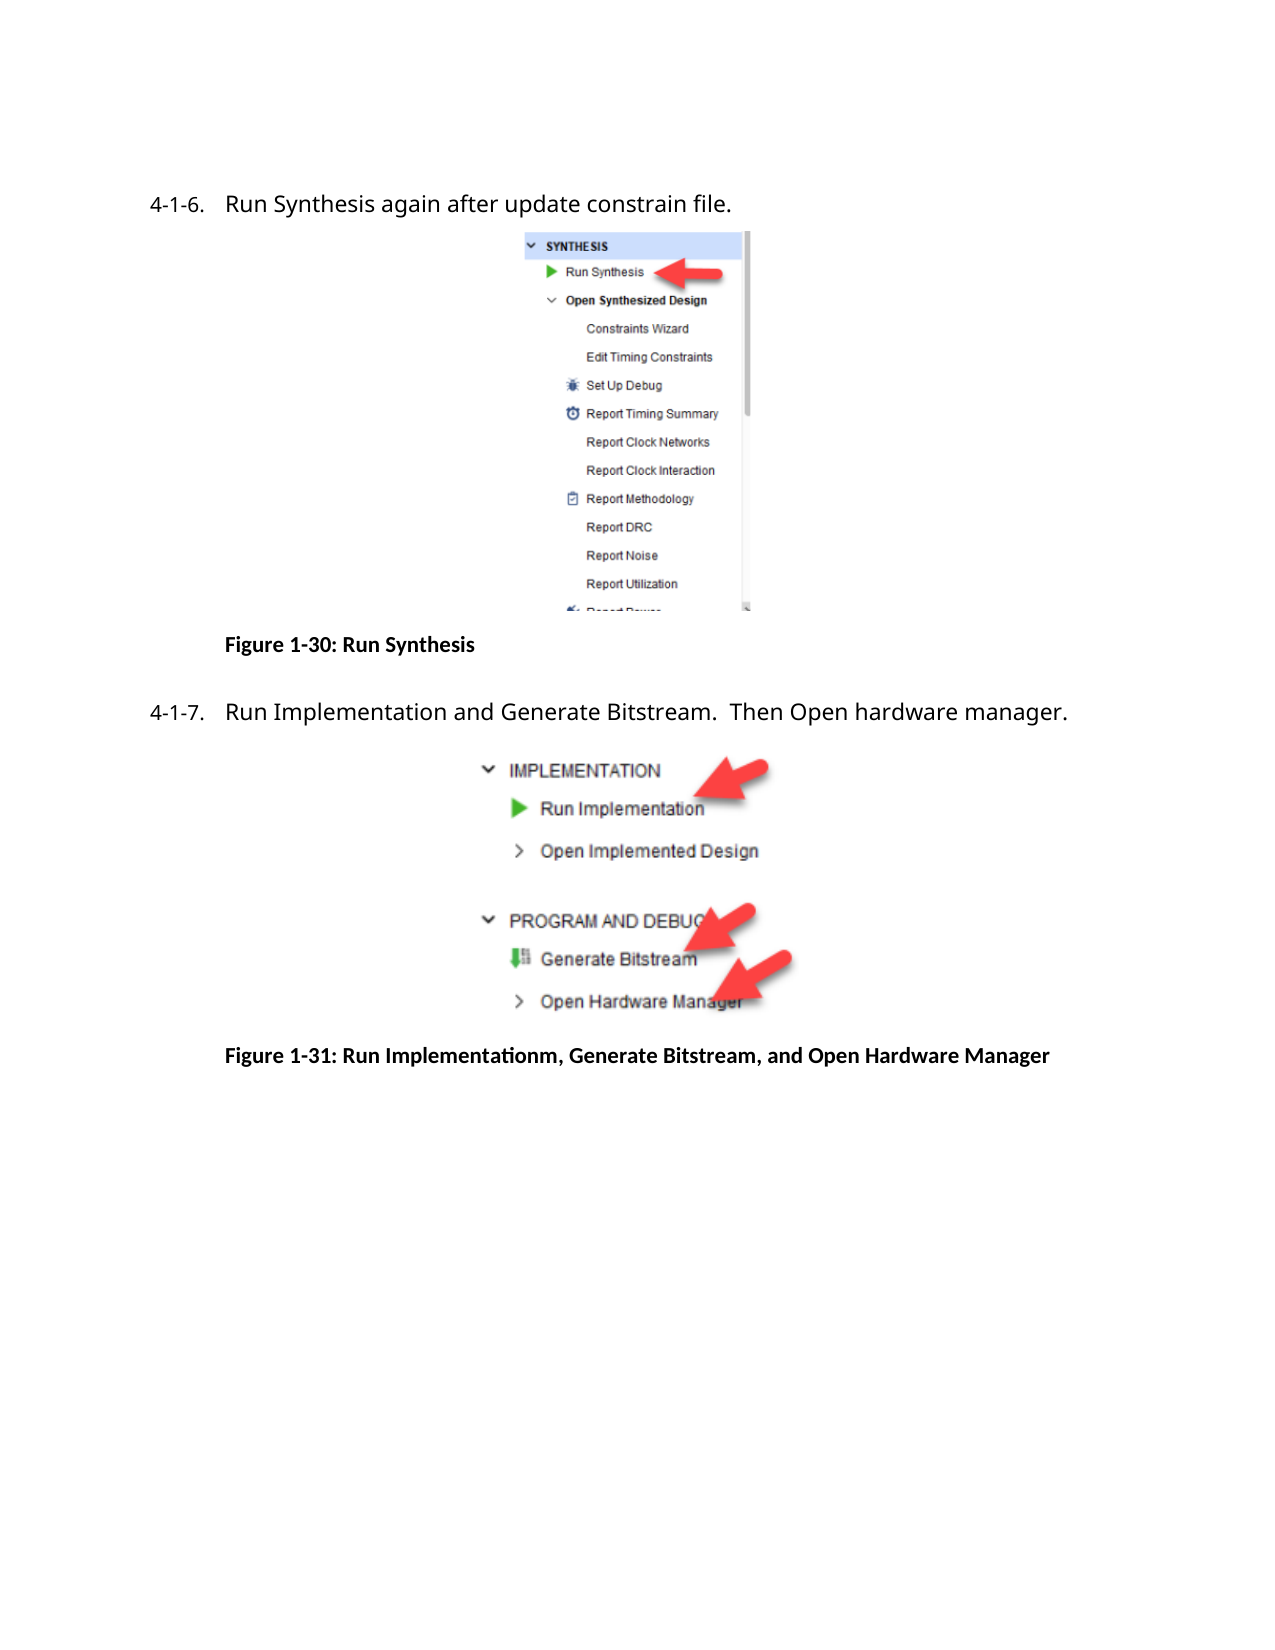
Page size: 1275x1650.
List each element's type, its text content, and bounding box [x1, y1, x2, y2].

text 4-1-7. Run Implementation and Generate Bitstream. Then Open hardware manager. [150, 695, 1125, 727]
text Figure 1-31: Run Implementationm, Generate Bitstream, and Open Hardware Manager [225, 1041, 1125, 1069]
text Figure 1-30: Run Synthesis [225, 630, 1125, 658]
picture [524, 231, 751, 611]
picture [475, 739, 800, 1022]
text 4-1-6. Run Synthesis again after update constrain file. [150, 187, 1125, 219]
